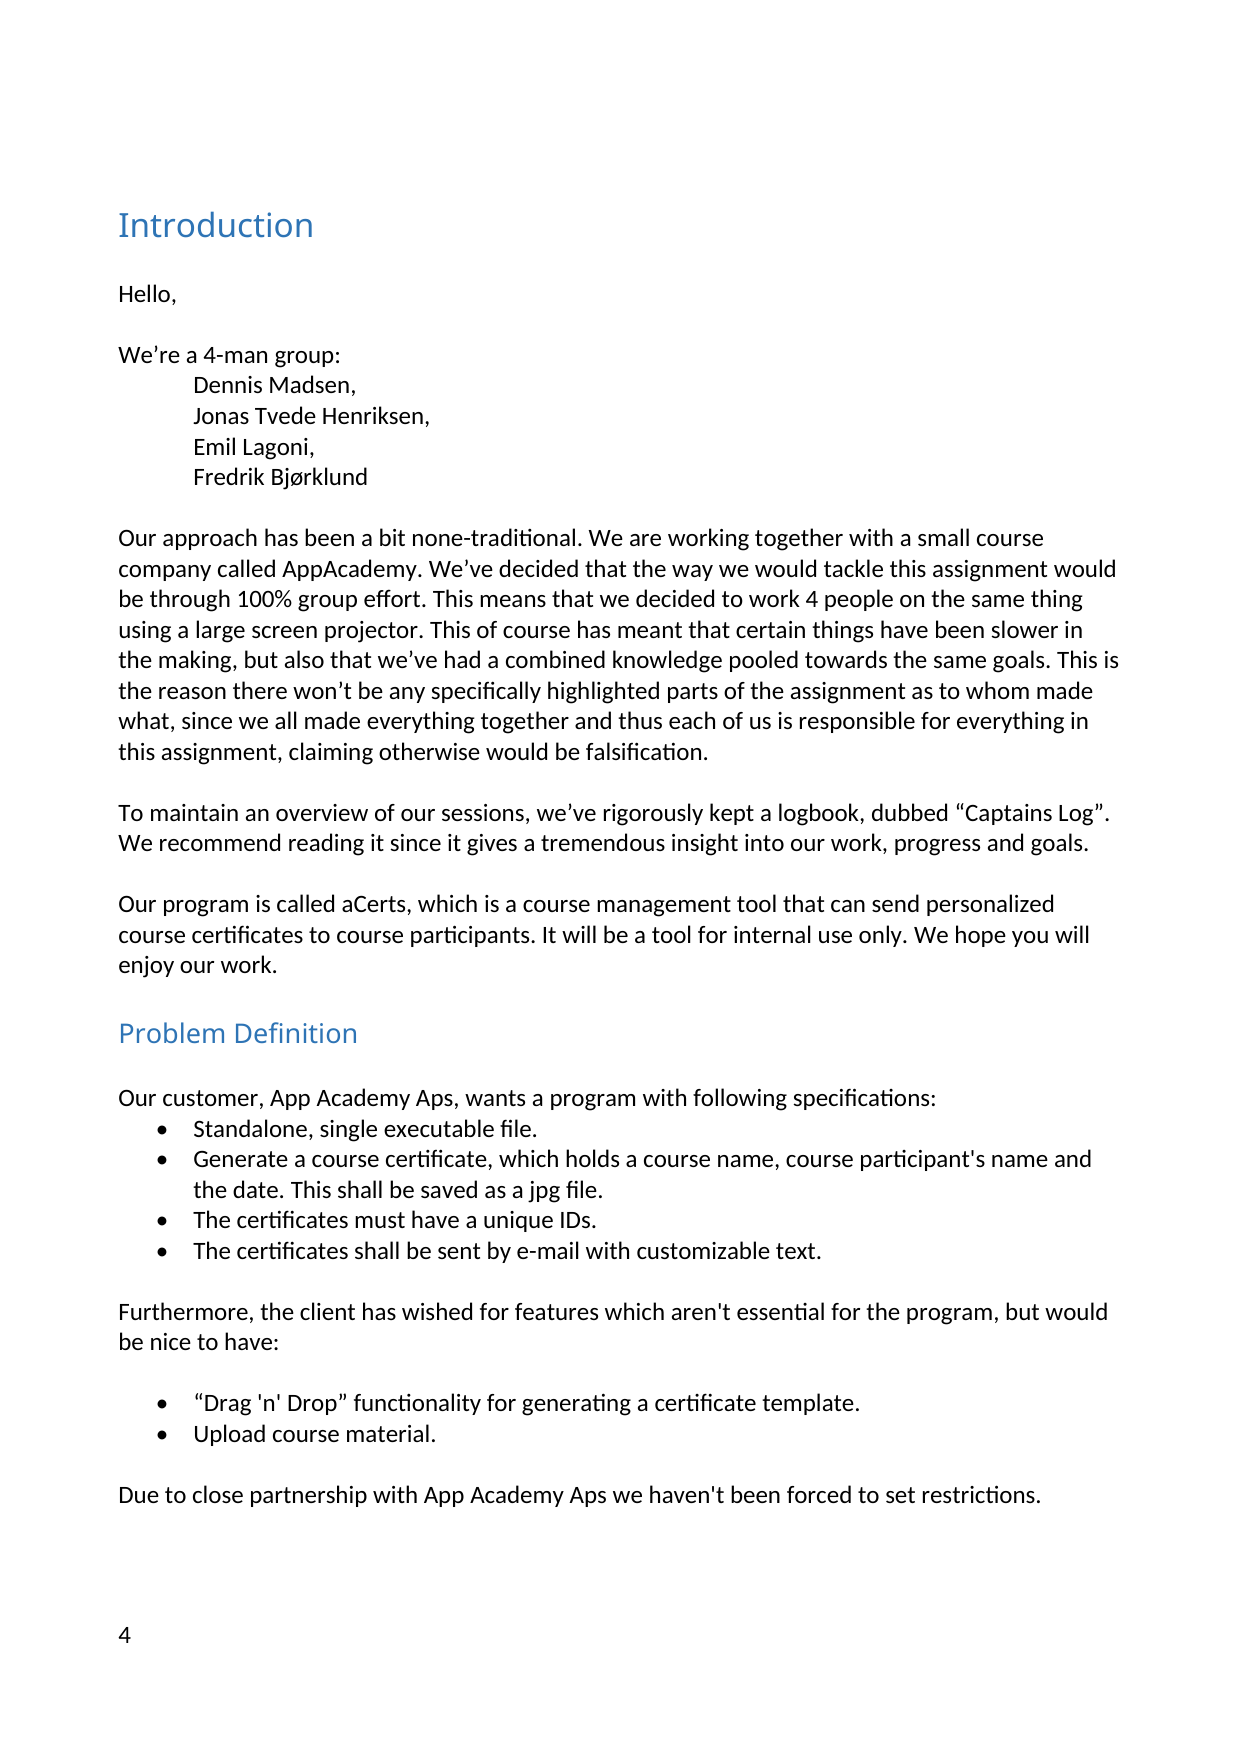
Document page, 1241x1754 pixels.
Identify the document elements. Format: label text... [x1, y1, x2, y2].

text Jonas Tvede Henriksen, [118, 400, 1122, 431]
text Our program is called aCerts, which is a course management tool that can send personalized course certificates to course participants. It will be a tool for internal use only. We hope you will enjoy our work. [118, 888, 1122, 980]
text Hello, [118, 278, 1122, 309]
text Our approach has been a bit none-traditional. We are working together with a small course company called AppAcademy. We’ve decided that the way we would tackle this assignment would be through 100% group effort. This means that we decided to work 4 people on the same thing using a large screen projector. This of course has meant that certain things have been slower in the making, but also that we’ve had a combined knowledge pooled towards the same goals. This is the reason there won’t be any specifically highlighted parts of the assignment as to whom made what, since we all made everything together and thus each of us is responsible for everything in this assignment, claiming otherwise would be falsification. [118, 522, 1122, 766]
text Furthermore, the client has wished for features which aren't essential for the program, but would be nice to have: [118, 1296, 1122, 1357]
text Due to close partnership with App Academy Aps we haven't been forced to set restrictions. [118, 1479, 1122, 1509]
list Generate a course certificate, which holds a course name, course participant's name and the date. This shall be saved as a jpg file. [156, 1143, 1122, 1204]
text Our customer, App Academy Aps, wants a program with following specifications: [118, 1082, 1122, 1113]
text We’re a 4-man group: [118, 339, 1122, 370]
list Upload course material. [156, 1418, 1122, 1448]
subtitle Introduction [118, 202, 1122, 248]
text Fredrik Bjørklund [118, 461, 1122, 492]
list The certificates shall be sent by e-mail with customizable text. [156, 1235, 1122, 1265]
text Emil Lagoni, [118, 431, 1122, 461]
text To maintain an overview of our sessions, we’ve rigorously kept a logbook, dubbed “Captains Log”. We recommend reading it since it gives a tremendous insight into our work, progress and goals. [118, 797, 1122, 858]
list “Drag 'n' Drop” functionality for generating a certificate template. [156, 1387, 1122, 1418]
text Dennis Madsen, [118, 370, 1122, 400]
list The certificates must have a unique IDs. [156, 1204, 1122, 1235]
list Standalone, single executable file. [156, 1113, 1122, 1143]
subtitle Problem Definition [118, 1015, 1122, 1052]
